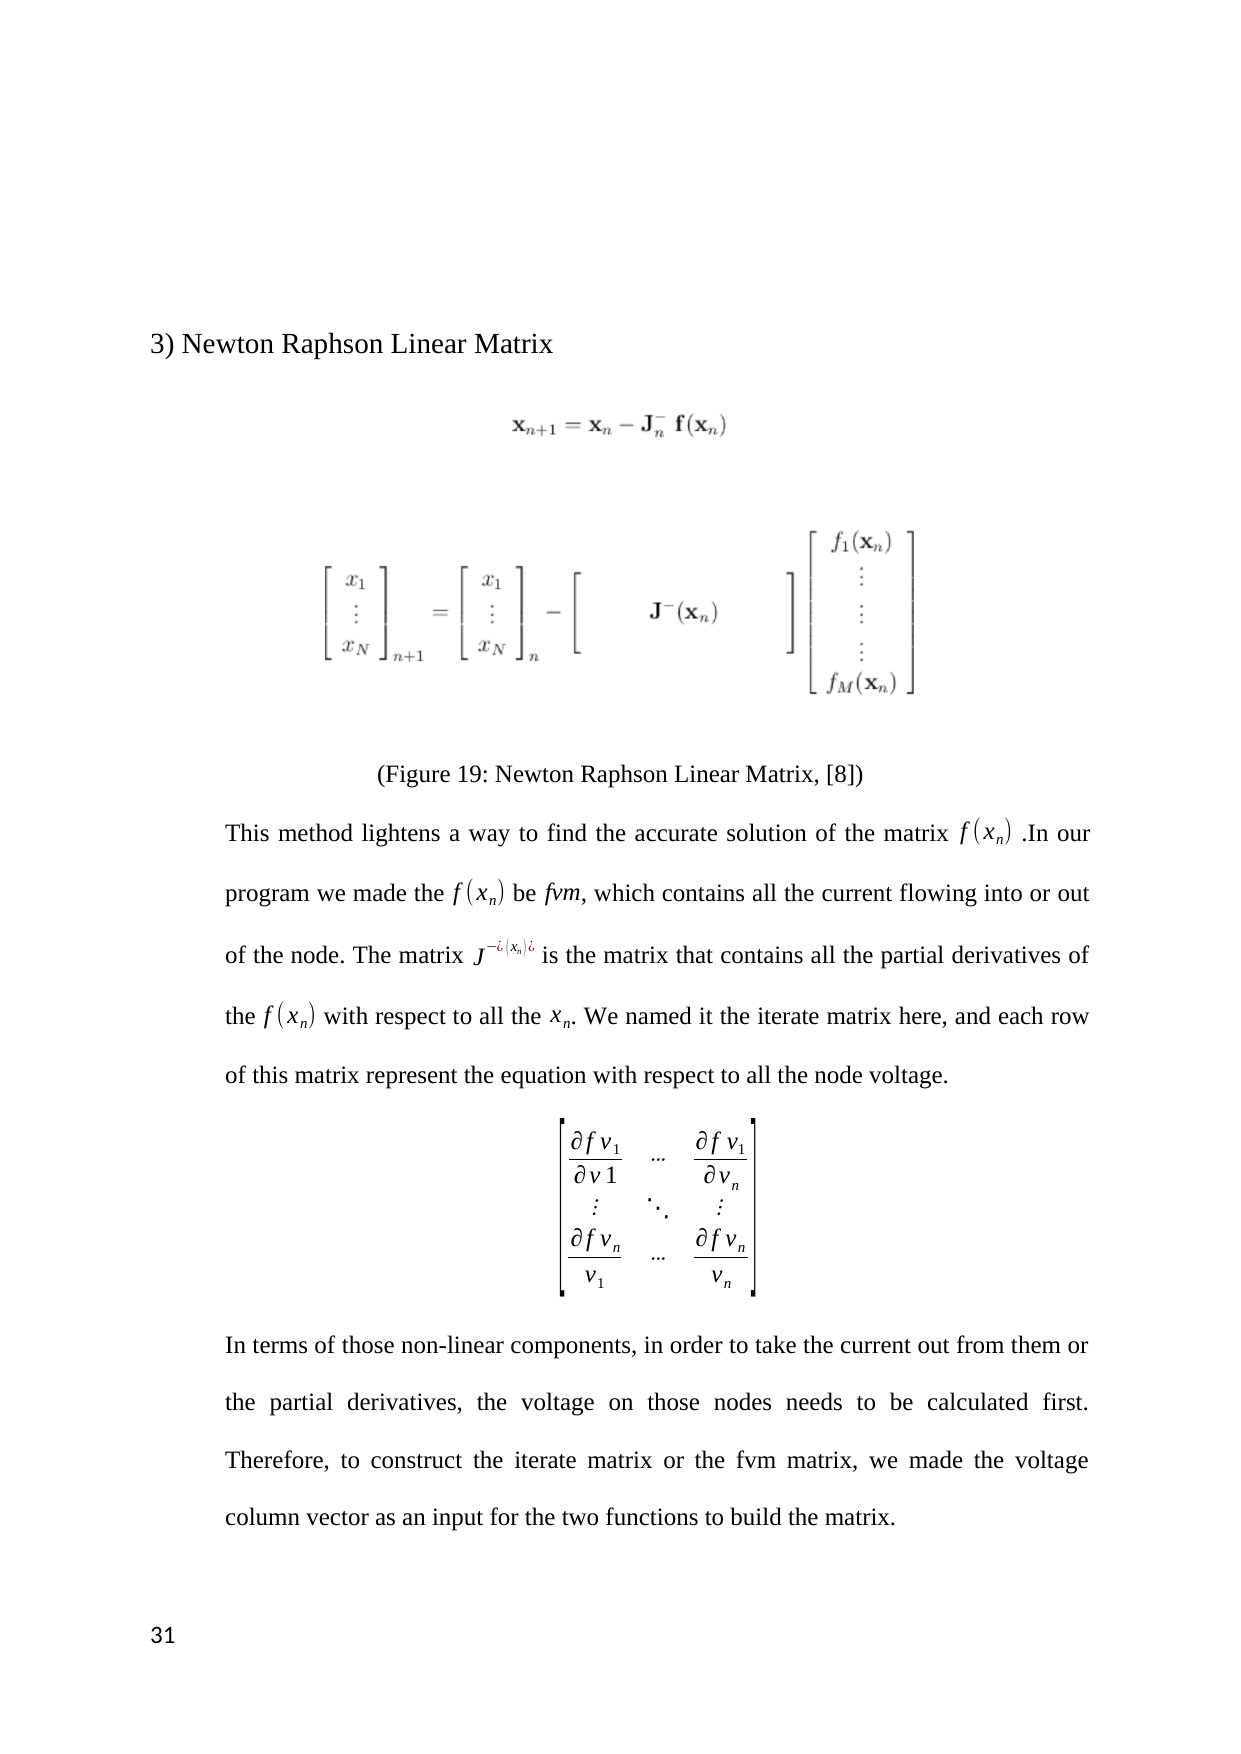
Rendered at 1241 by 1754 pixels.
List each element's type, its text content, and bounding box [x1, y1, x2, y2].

picture [208, 393, 1033, 730]
list This method lightens a way to find the accurate solution of the matrix .In our program we made the be , which contains all the current flowing into or out of the node. The matrix is the matrix that contains all the partial derivatives of the with respect to all the . We named it the iterate matrix here, and each row of this matrix represent the equation with respect to all the node voltage. [225, 816, 1090, 1089]
list In terms of those non-linear components, in order to take the current out from them or the partial derivatives, the voltage on those nodes needs to be calculated first. Therefore, to construct the iterate matrix or the fvm matrix, we made the voltage column vector as an input for the two functions to build the matrix. [225, 1330, 1090, 1531]
subtitle 3) Newton Raphson Linear Matrix [150, 327, 1090, 360]
